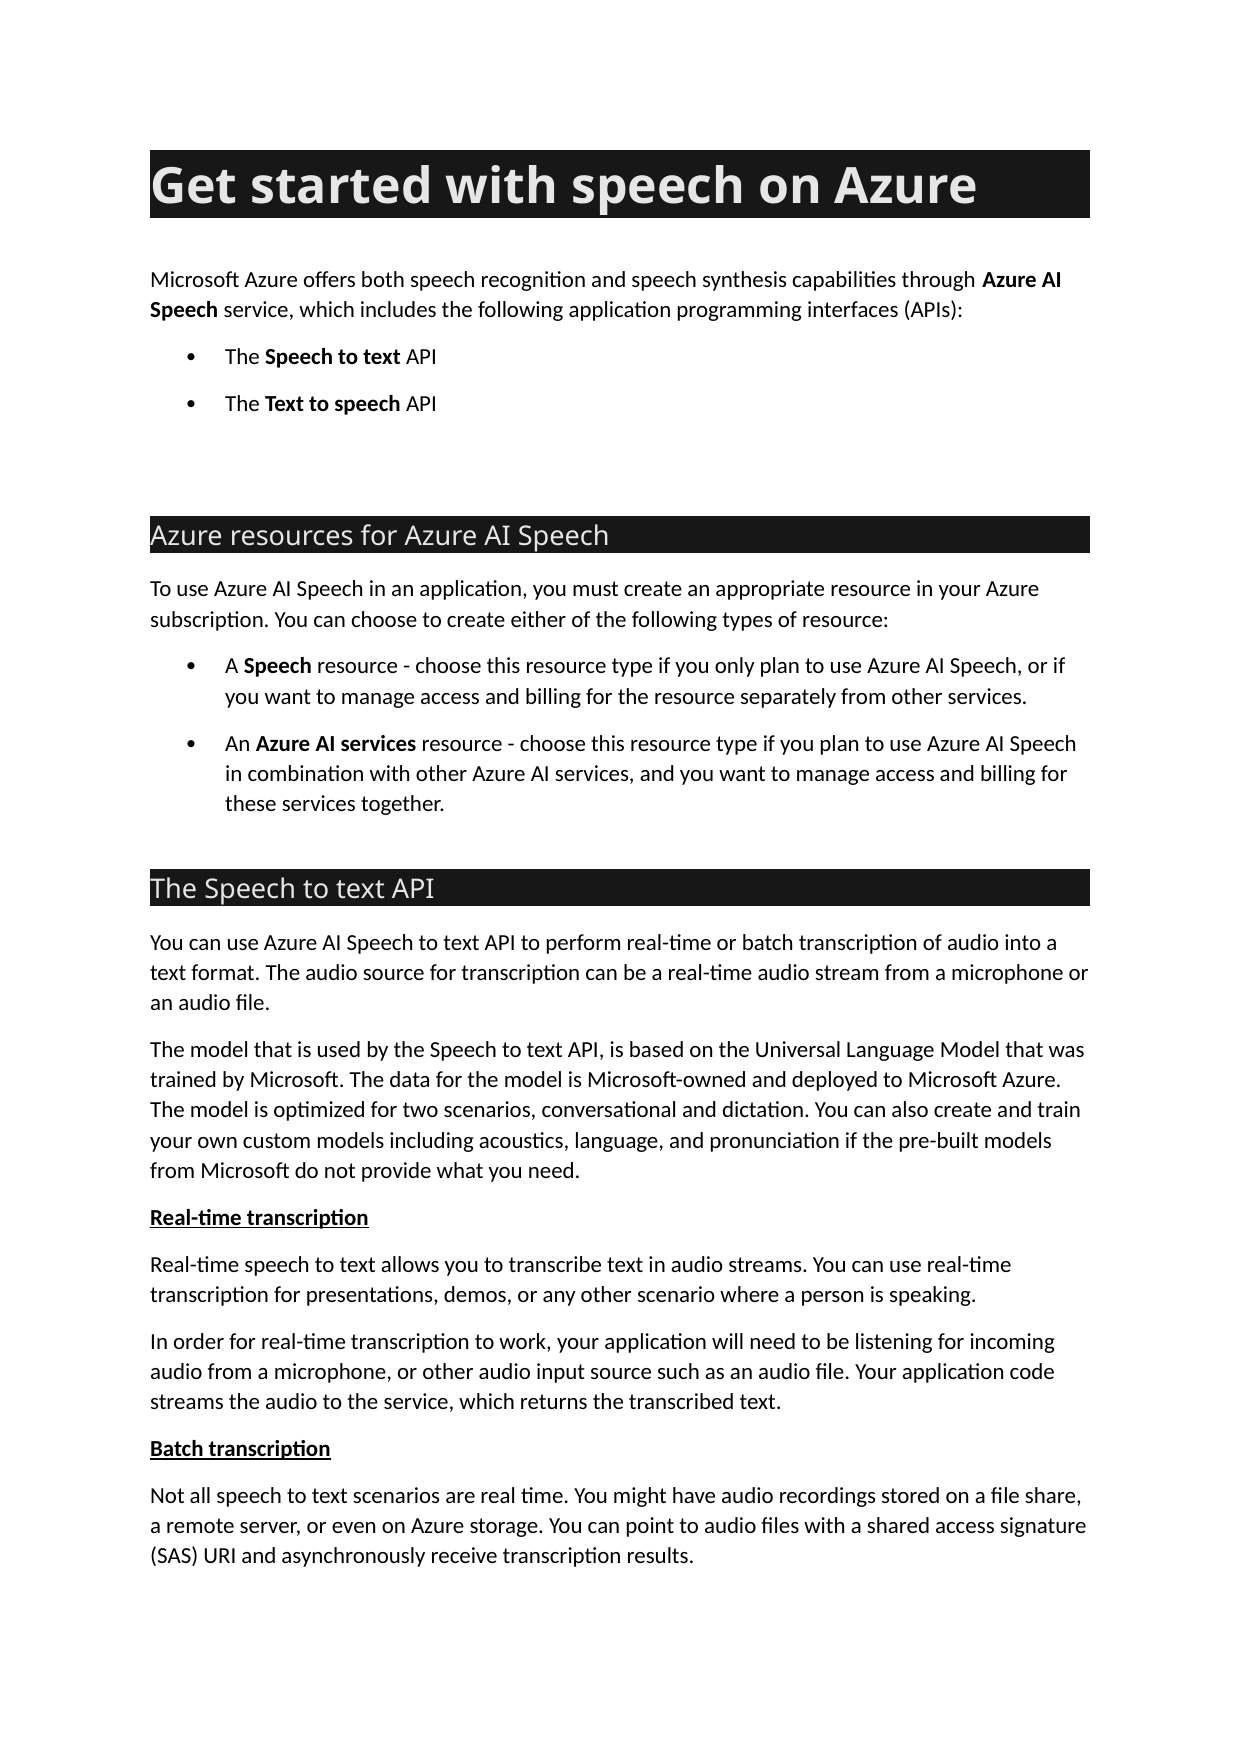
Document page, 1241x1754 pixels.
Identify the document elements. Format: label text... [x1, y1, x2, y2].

text To use Azure AI Speech in an application, you must create an appropriate resource in your Azure subscription. You can choose to create either of the following types of resource: [150, 574, 1090, 633]
text You can use Azure AI Speech to text API to perform real-time or batch transcription of audio into a text format. The audio source for transcription can be a real-time audio stream from a microphone or an audio file. [150, 928, 1090, 1016]
subtitle The Speech to text API [150, 869, 1090, 906]
text Microsoft Azure offers both speech recognition and speech synthesis capabilities through Azure AI Speech service, which includes the following application programming interfaces (APIs): [150, 265, 1090, 323]
list A Speech resource - choose this resource type if you only plan to use Azure AI Speech, or if you want to manage access and billing for the resource separately from other services. [187, 652, 1090, 710]
text In order for real-time transcription to work, your application will need to be listening for incoming audio from a microphone, or other audio input source such as an audio file. Your application code streams the audio to the service, which returns the transcribed text. [150, 1327, 1090, 1415]
text The model that is used by the Speech to text API, is based on the Universal Language Model that was trained by Microsoft. The data for the model is Microsoft-owned and deployed to Microsoft Azure. The model is optimized for two scenarios, conversational and dictation. You can also create and train your own custom models including acoustics, language, and pronunciation if the pre-built models from Microsoft do not provide what you need. [150, 1035, 1090, 1184]
text Real-time speech to text allows you to transcribe text in audio streams. You can use real-time transcription for presentations, demos, or any other scenario where a person is speaking. [150, 1250, 1090, 1308]
subtitle Azure resources for Azure AI Speech [150, 516, 1090, 553]
text Batch transcription [150, 1434, 1090, 1462]
list The Speech to text API [187, 342, 1090, 370]
text Not all speech to text scenarios are real time. You might have audio recordings stored on a file share, a remote server, or even on Azure storage. You can point to audio files with a shared access signature (SAS) URI and asynchronously receive transcription results. [150, 1481, 1090, 1569]
text Real-time transcription [150, 1203, 1090, 1231]
subtitle Get started with speech on Azure [150, 150, 1090, 218]
list An Azure AI services resource - choose this resource type if you plan to use Azure AI Speech in combination with other Azure AI services, and you want to manage access and billing for these services together. [187, 729, 1090, 817]
list The Text to speech API [187, 389, 1090, 417]
